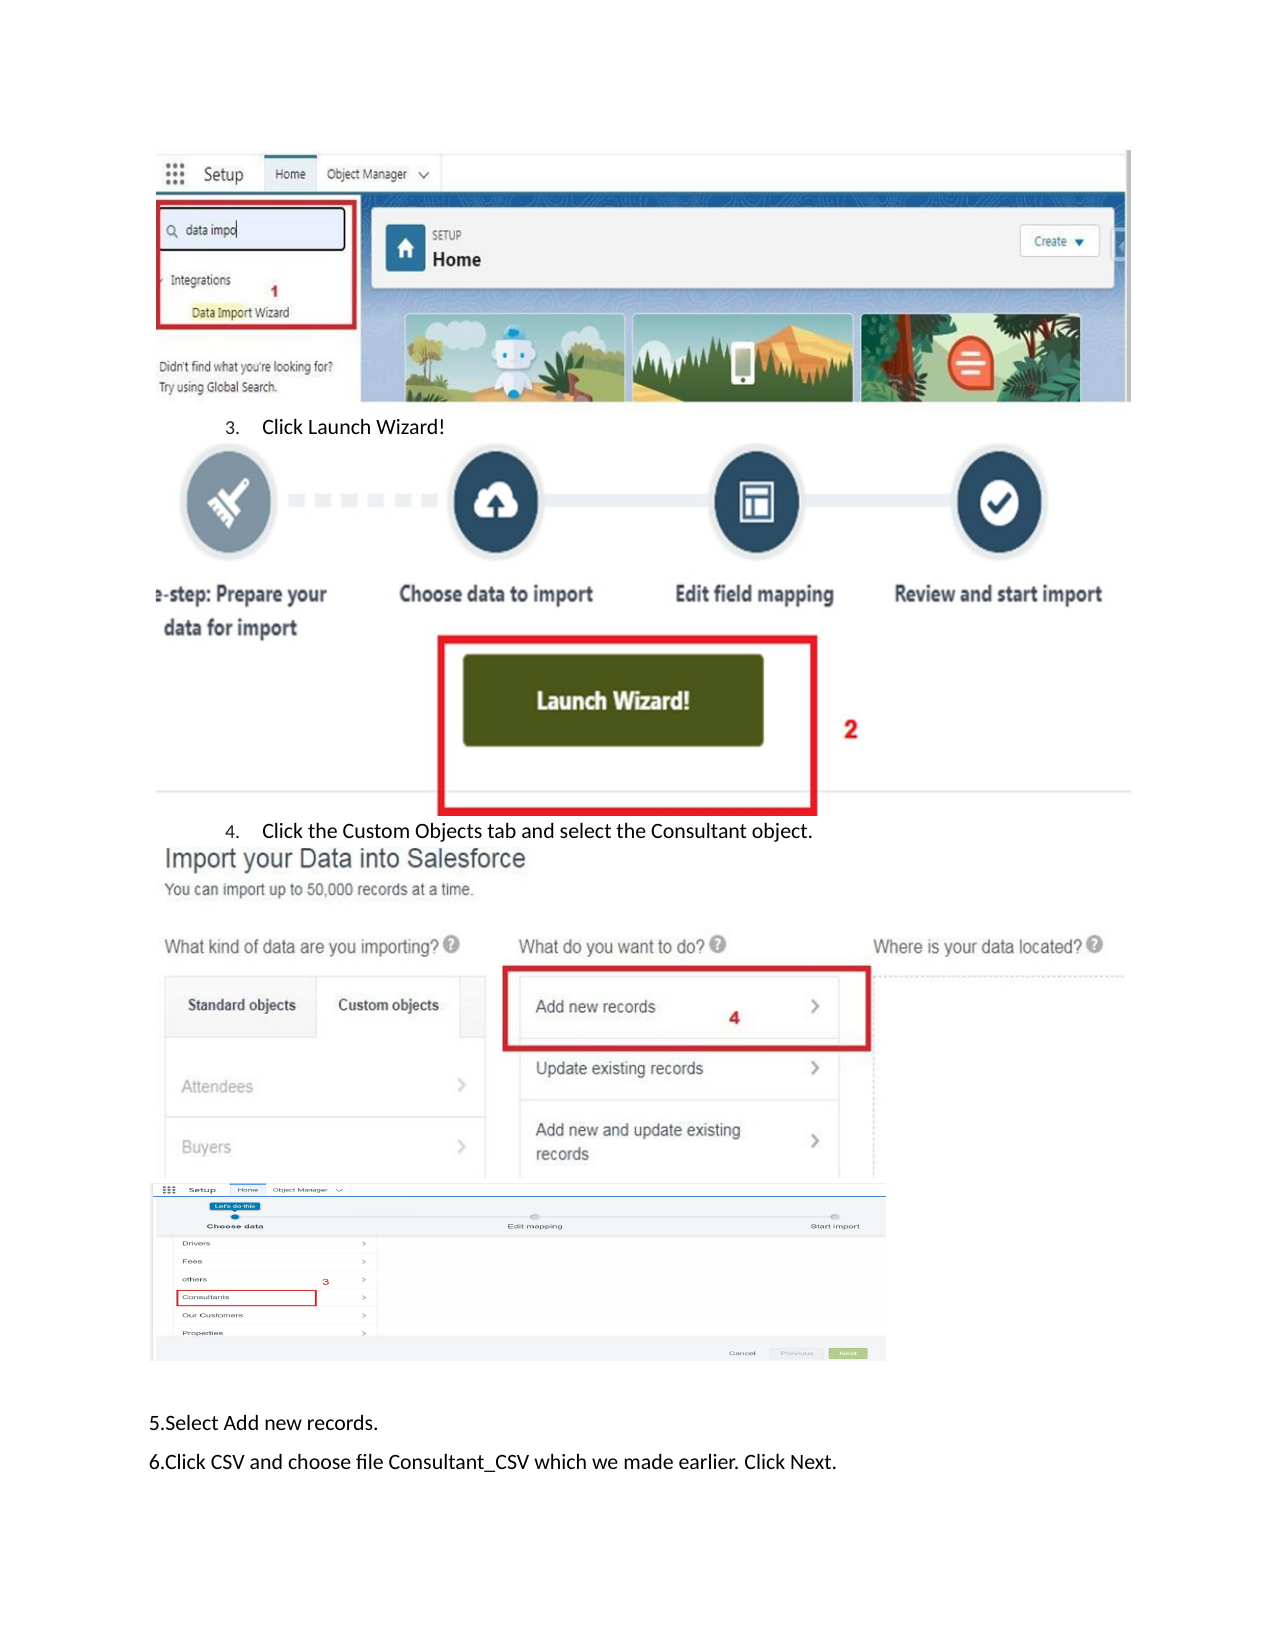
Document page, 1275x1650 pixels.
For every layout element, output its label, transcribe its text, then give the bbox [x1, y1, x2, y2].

picture [155, 443, 1131, 816]
text 6.Click CSV and choose file Consultant_CSV which we made earlier. Click Next. [148, 1448, 1132, 1475]
picture [155, 150, 1131, 411]
list Click Launch Wizard! [225, 413, 1132, 440]
text 5.Select Add new records. [148, 1409, 1132, 1435]
picture [150, 1183, 886, 1361]
list Click the Custom Objects tab and select the Consultant object. [225, 817, 1132, 844]
picture [150, 847, 1126, 1178]
